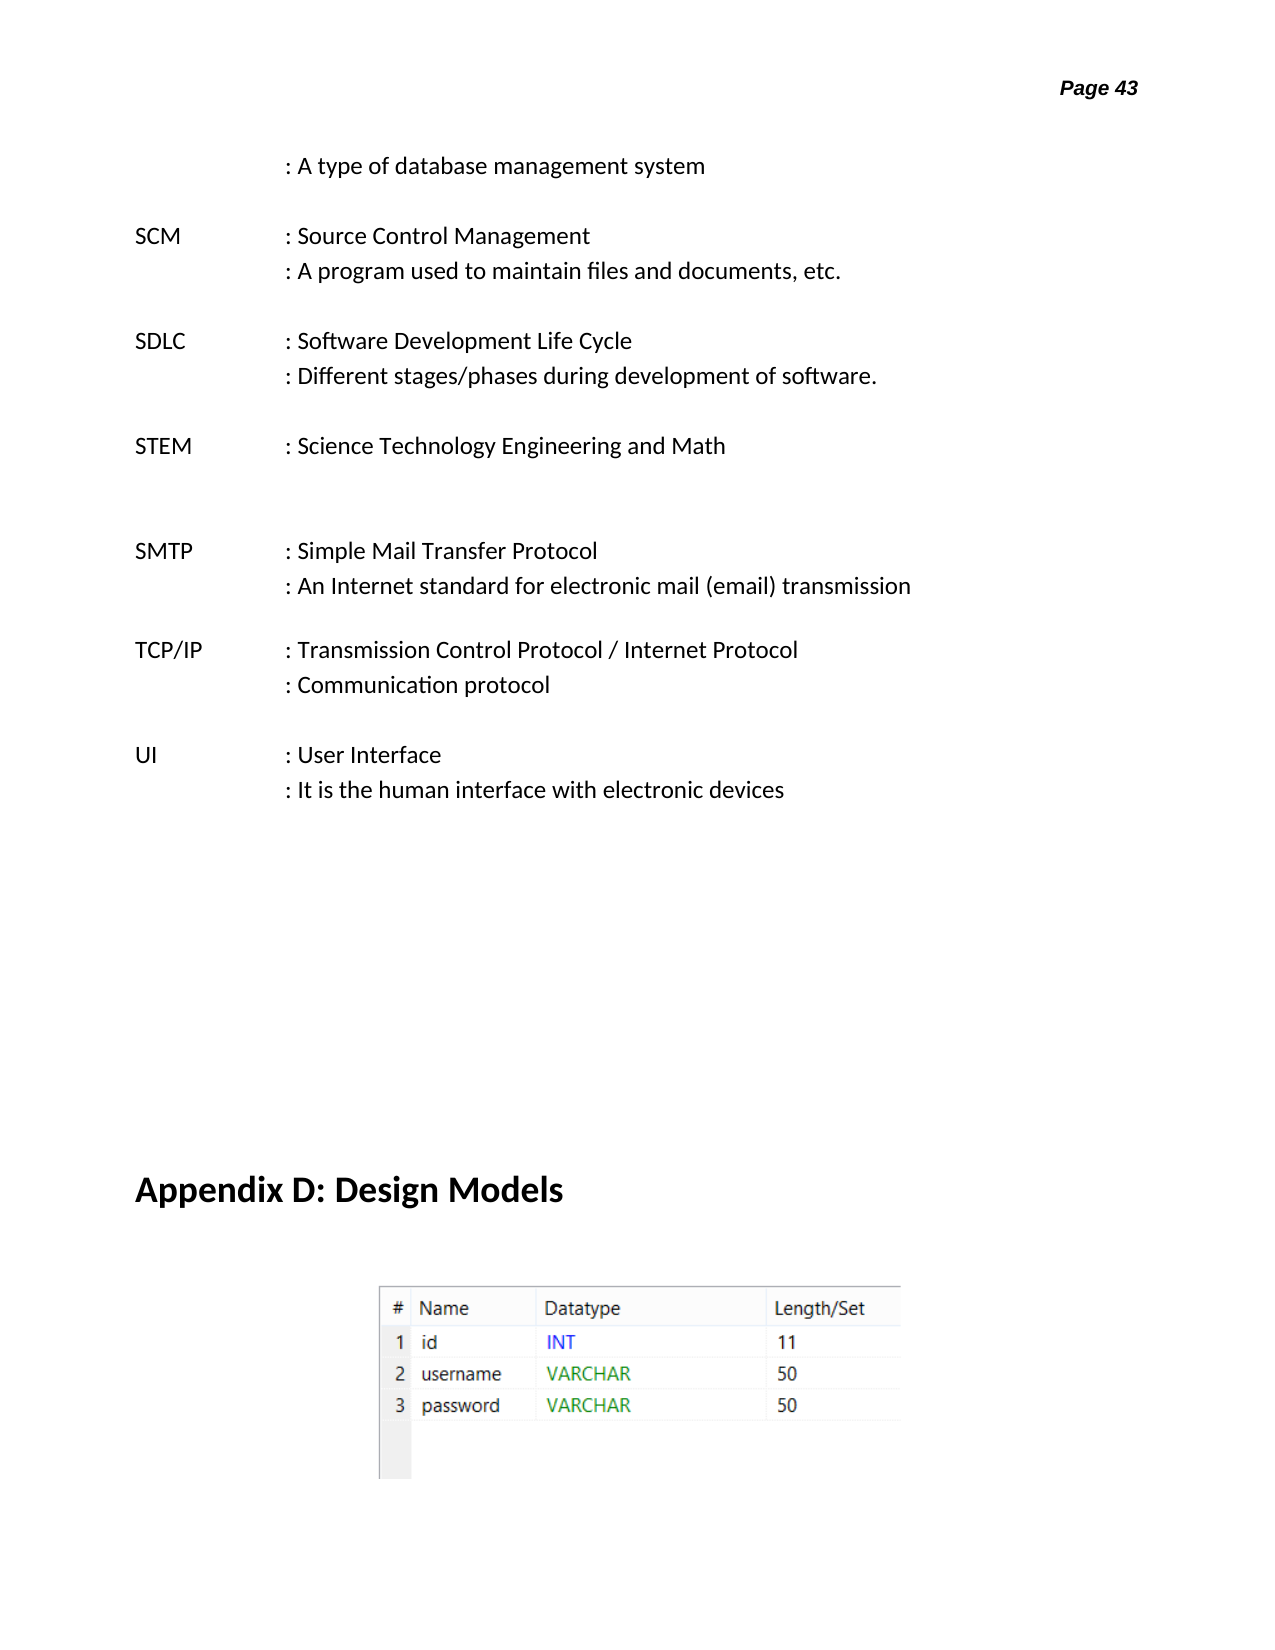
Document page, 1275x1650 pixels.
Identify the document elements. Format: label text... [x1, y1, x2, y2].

text UI : User Interface [135, 739, 1140, 770]
text : Different stages/phases during development of software. [135, 360, 1140, 391]
text : An Internet standard for electronic mail (email) transmission [135, 570, 1140, 601]
text TCP/IP : Transmission Control Protocol / Internet Protocol [135, 634, 1140, 665]
text : A program used to maintain files and documents, etc. [135, 255, 1140, 286]
text STEM : Science Technology Engineering and Math [135, 430, 1140, 461]
text : A type of database management system [135, 150, 1140, 181]
text : It is the human interface with electronic devices [135, 774, 1140, 805]
text : Communication protocol [135, 669, 1140, 700]
text SCM : Source Control Management [135, 220, 1140, 251]
subtitle Appendix D: Design Models [135, 1166, 1140, 1212]
text SMTP : Simple Mail Transfer Protocol [135, 535, 1140, 566]
picture [374, 1281, 901, 1479]
text SDLC : Software Development Life Cycle [135, 325, 1140, 356]
